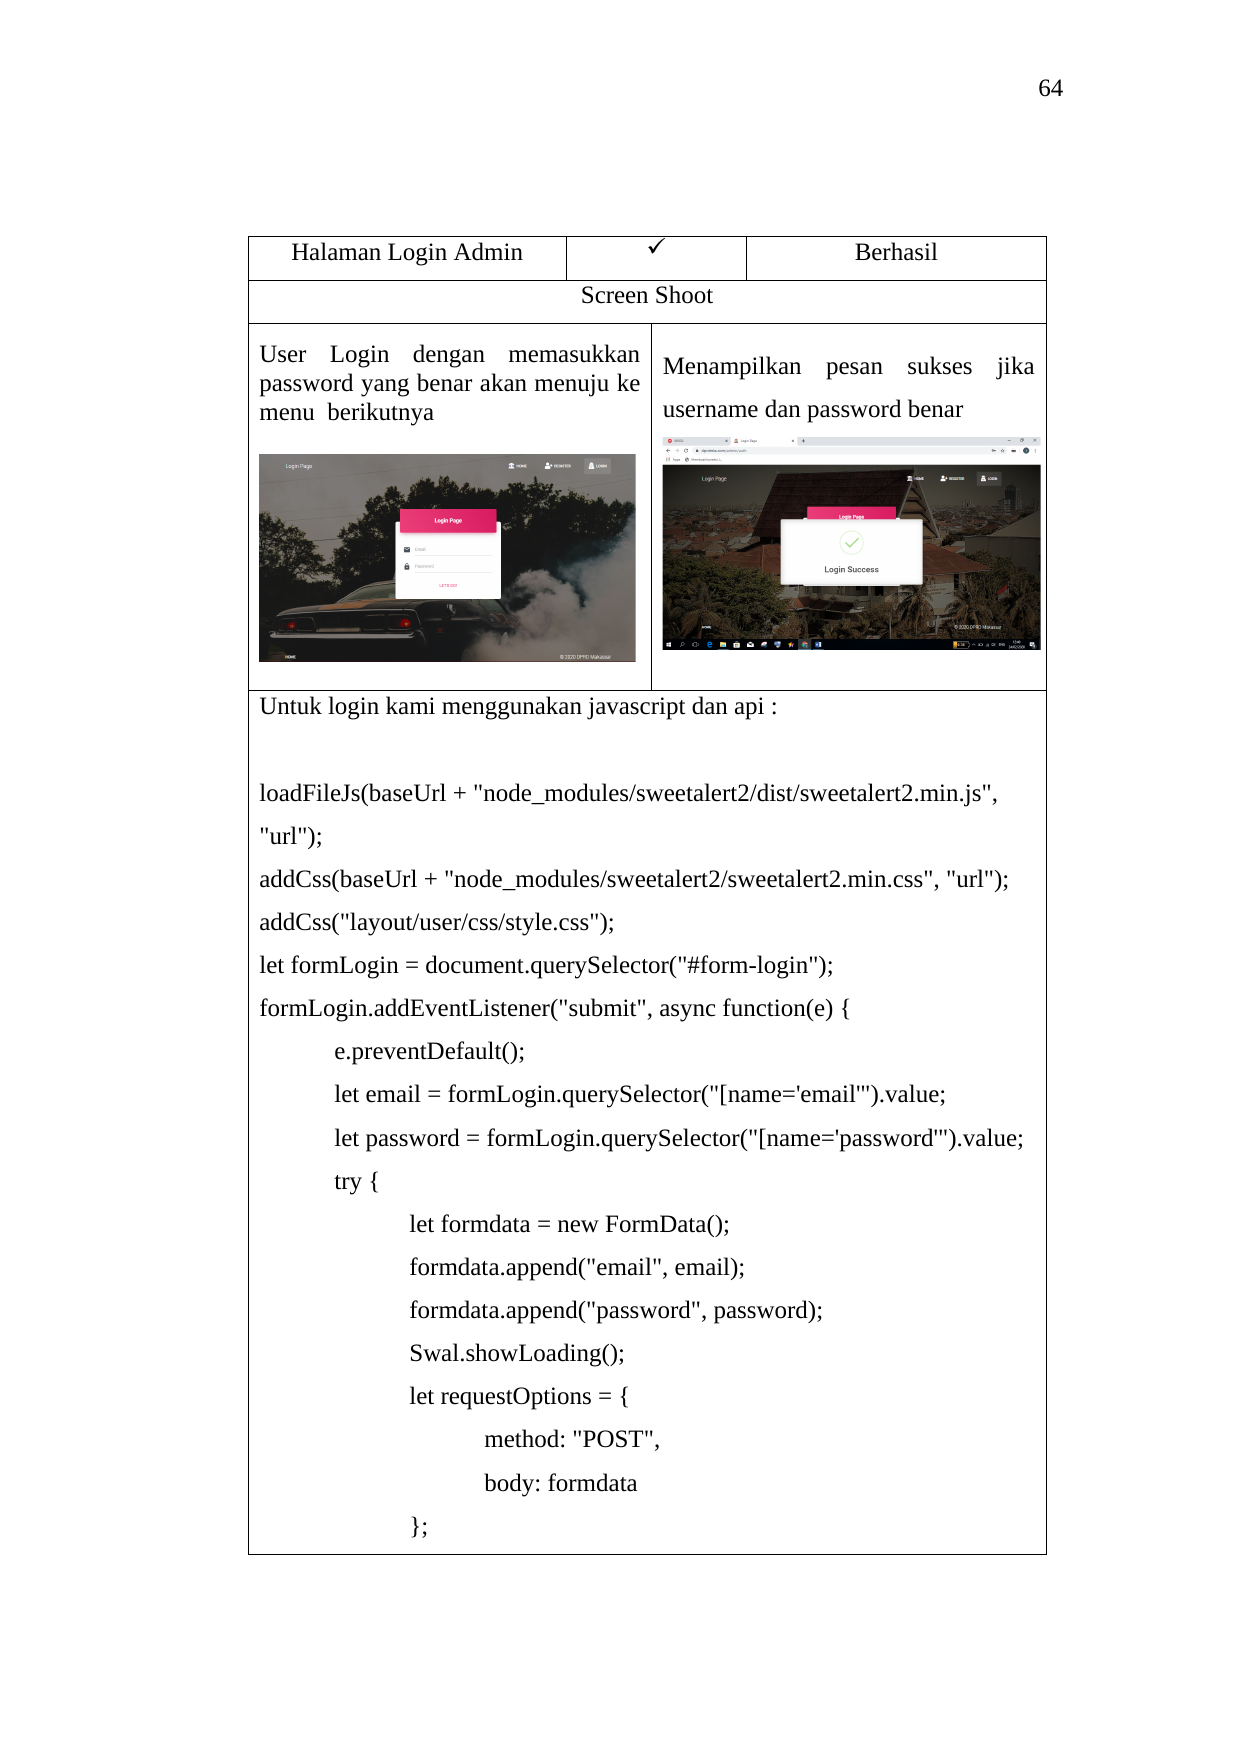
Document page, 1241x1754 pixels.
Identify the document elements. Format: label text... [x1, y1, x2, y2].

table_cell User Login dengan memasukkan password yang benar akan menuju ke menu berikutnya [249, 324, 651, 690]
table_cell Halaman Login Admin [249, 237, 566, 280]
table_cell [249, 691, 1046, 1554]
table_cell Berhasil [747, 237, 1046, 280]
picture [259, 454, 636, 662]
table_cell [567, 237, 746, 280]
picture [662, 437, 1041, 650]
table_cell Screen Shoot [249, 281, 1046, 323]
table_cell Menampilkan pesan sukses jika username dan password benar [652, 324, 1046, 690]
